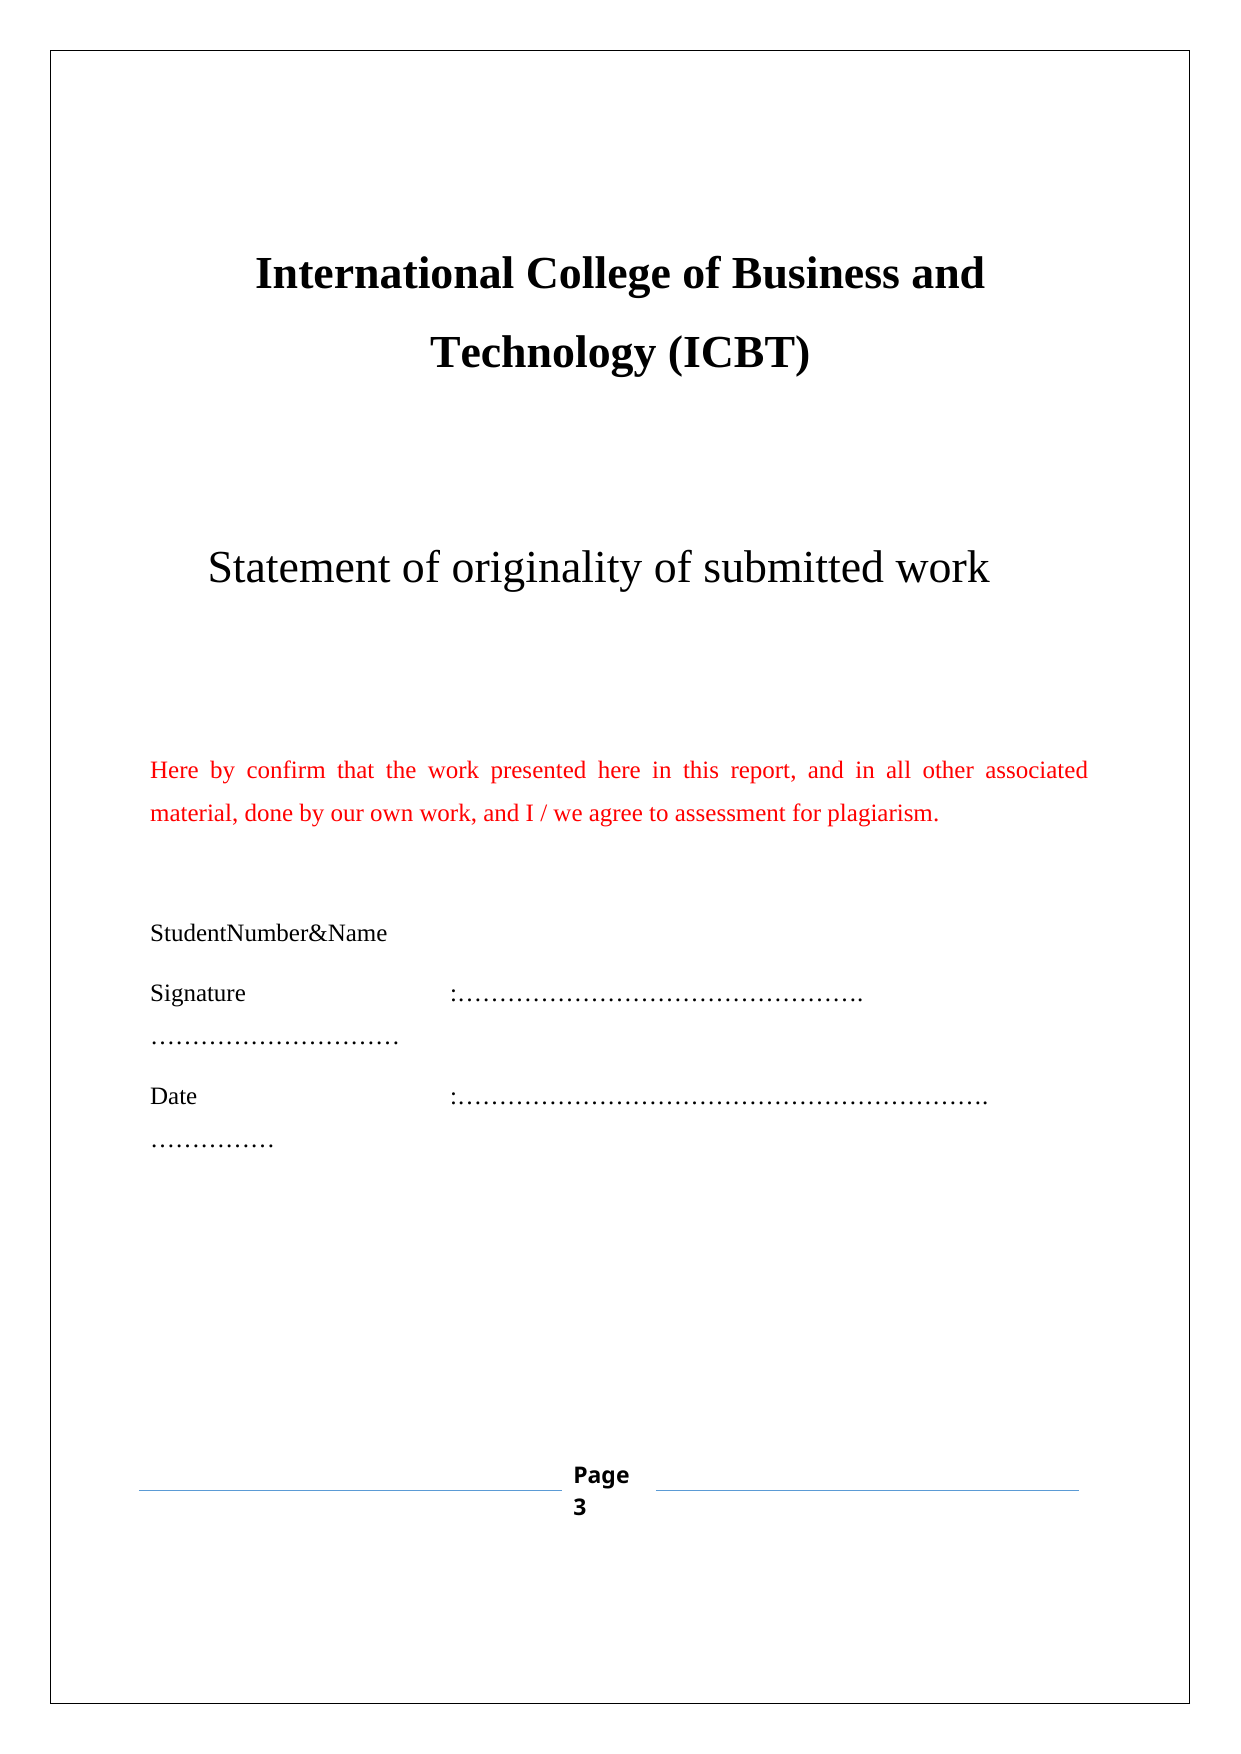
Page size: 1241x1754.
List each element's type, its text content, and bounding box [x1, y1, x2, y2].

text Date :……………………………………………………….…………… [150, 1081, 1090, 1153]
text StudentNumber&Name [150, 918, 1090, 947]
text Signature :………………………………………….………………………… [150, 978, 1090, 1050]
text International College of Business and Technology (ICBT) [150, 246, 1090, 377]
text Here by confirm that the work presented here in this report, and in all other associated material, done by our own work, and I / we agree to assessment for plagiarism. [150, 755, 1090, 827]
text Statement of originality of submitted work [150, 540, 1090, 593]
